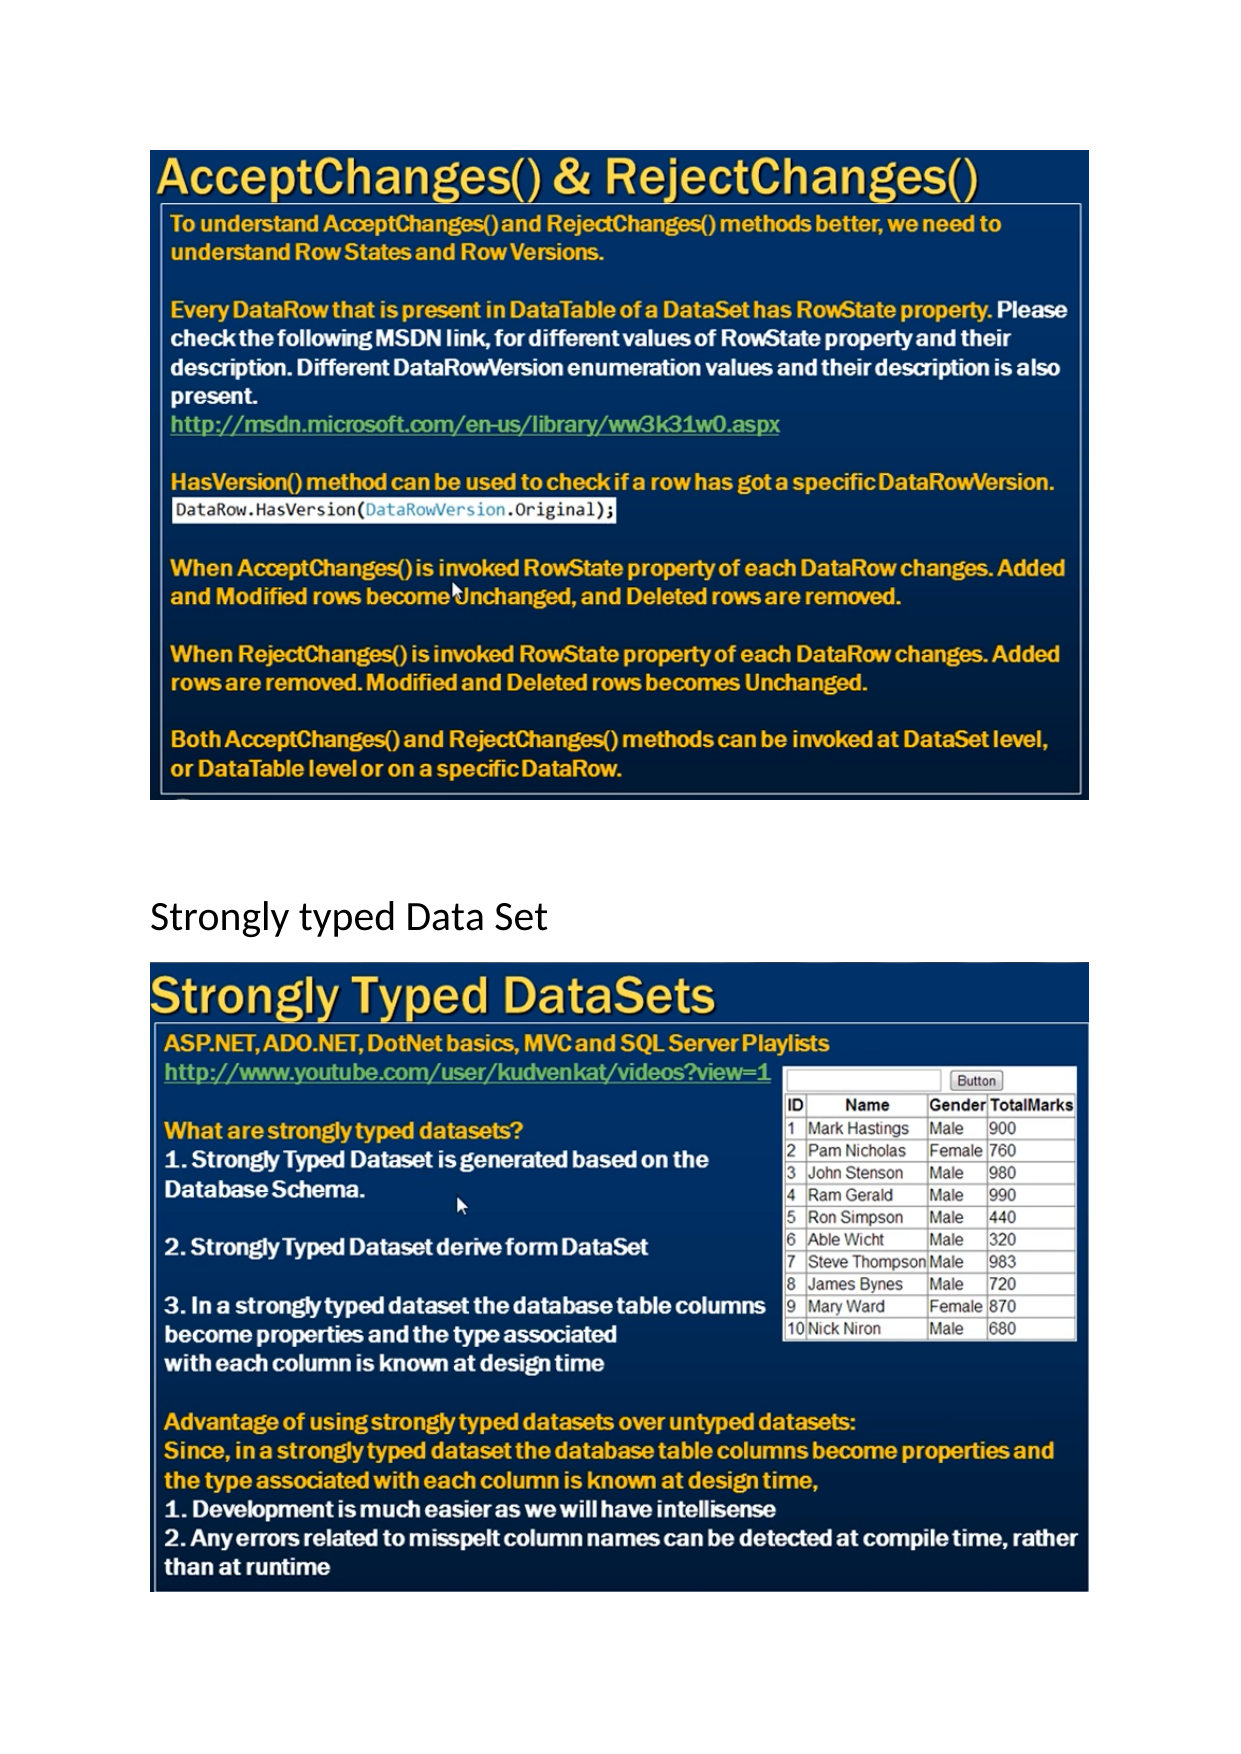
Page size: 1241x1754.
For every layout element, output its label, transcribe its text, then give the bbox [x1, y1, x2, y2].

picture [150, 962, 1089, 1592]
text Strongly typed Data Set [150, 890, 1090, 941]
picture [150, 150, 1089, 800]
